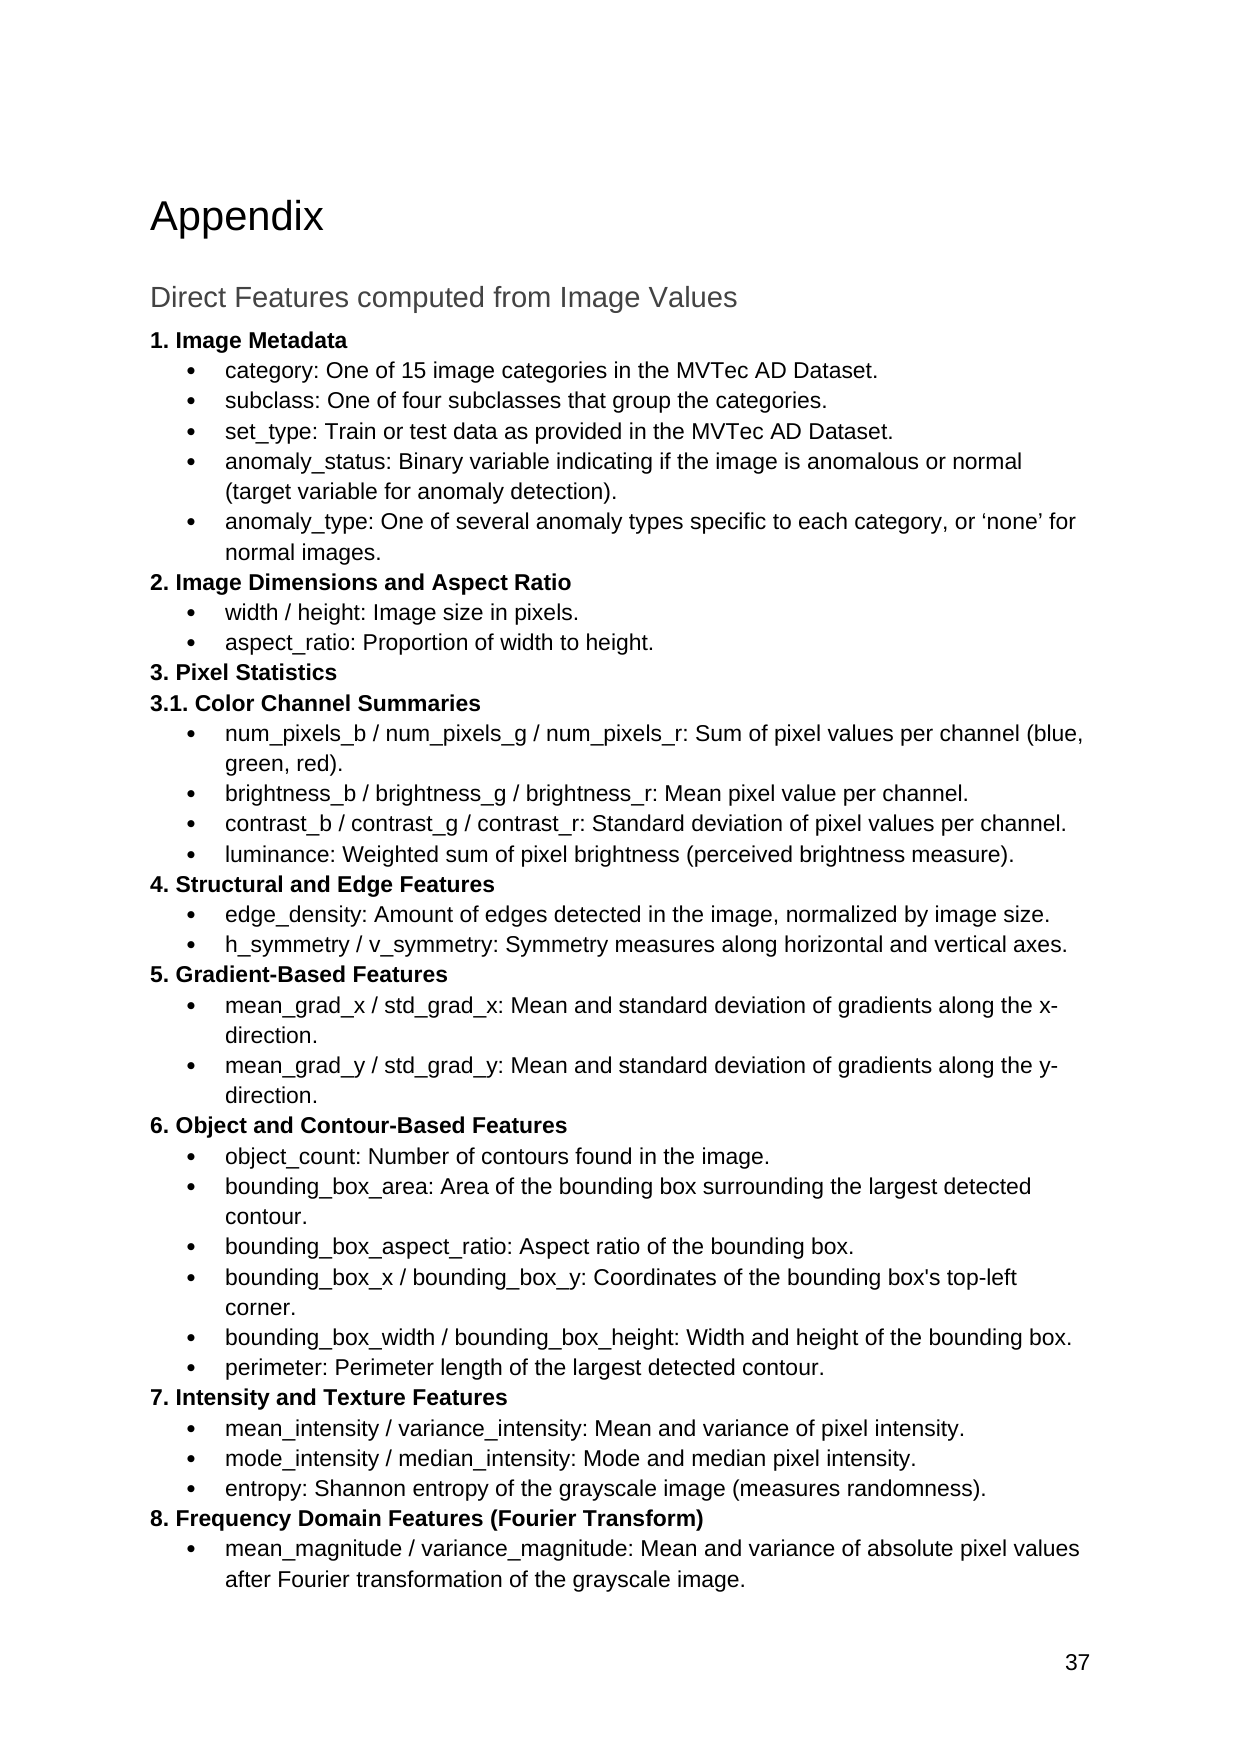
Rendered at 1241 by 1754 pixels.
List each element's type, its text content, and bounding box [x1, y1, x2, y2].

text 2. Image Dimensions and Aspect Ratio [150, 569, 1090, 595]
subtitle Appendix [150, 192, 1090, 239]
text 6. Object and Contour-Based Features [150, 1112, 1090, 1139]
subtitle Direct Features computed from Image Values [150, 280, 1090, 314]
text 4. Structural and Edge Features [150, 871, 1090, 897]
list h_symmetry / v_symmetry: Symmetry measures along horizontal and vertical axes. [187, 931, 1090, 957]
list anomaly_status: Binary variable indicating if the image is anomalous or normal (target variable for anomaly detection). [187, 448, 1090, 504]
list set_type: Train or test data as provided in the MVTec AD Dataset. [187, 418, 1090, 444]
list entropy: Shannon entropy of the grayscale image (measures randomness). [187, 1475, 1090, 1501]
list object_count: Number of contours found in the image. [187, 1143, 1090, 1169]
text 5. Gradient-Based Features [150, 961, 1090, 988]
list mean_grad_y / std_grad_y: Mean and standard deviation of gradients along the y-direction. [187, 1052, 1090, 1108]
list width / height: Image size in pixels. [187, 599, 1090, 625]
list perimeter: Perimeter length of the largest detected contour. [187, 1354, 1090, 1380]
list aspect_ratio: Proportion of width to height. [187, 629, 1090, 655]
text 3.1. Color Channel Summaries [150, 689, 1090, 716]
text 8. Frequency Domain Features (Fourier Transform) [150, 1505, 1090, 1531]
list mean_intensity / variance_intensity: Mean and variance of pixel intensity. [187, 1414, 1090, 1441]
list bounding_box_width / bounding_box_height: Width and height of the bounding box. [187, 1324, 1090, 1350]
list luminance: Weighted sum of pixel brightness (perceived brightness measure). [187, 841, 1090, 867]
list mode_intensity / median_intensity: Mode and median pixel intensity. [187, 1445, 1090, 1471]
list category: One of 15 image categories in the MVTec AD Dataset. [187, 357, 1090, 383]
list mean_grad_x / std_grad_x: Mean and standard deviation of gradients along the x-direction. [187, 992, 1090, 1048]
list edge_density: Amount of edges detected in the image, normalized by image size. [187, 901, 1090, 927]
text 3. Pixel Statistics [150, 659, 1090, 686]
list contrast_b / contrast_g / contrast_r: Standard deviation of pixel values per channel. [187, 810, 1090, 837]
list brightness_b / brightness_g / brightness_r: Mean pixel value per channel. [187, 780, 1090, 806]
list subclass: One of four subclasses that group the categories. [187, 387, 1090, 414]
list bounding_box_aspect_ratio: Aspect ratio of the bounding box. [187, 1233, 1090, 1259]
text 1. Image Metadata [150, 327, 1090, 353]
list anomaly_type: One of several anomaly types specific to each category, or ‘none’ for normal images. [187, 508, 1090, 565]
list bounding_box_x / bounding_box_y: Coordinates of the bounding box's top-left corner. [187, 1263, 1090, 1320]
list mean_magnitude / variance_magnitude: Mean and variance of absolute pixel values after Fourier transformation of the grayscale image. [187, 1535, 1090, 1592]
list num_pixels_b / num_pixels_g / num_pixels_r: Sum of pixel values per channel (blue, green, red). [187, 720, 1090, 776]
list bounding_box_area: Area of the bounding box surrounding the largest detected contour. [187, 1173, 1090, 1229]
text 7. Intensity and Texture Features [150, 1384, 1090, 1411]
